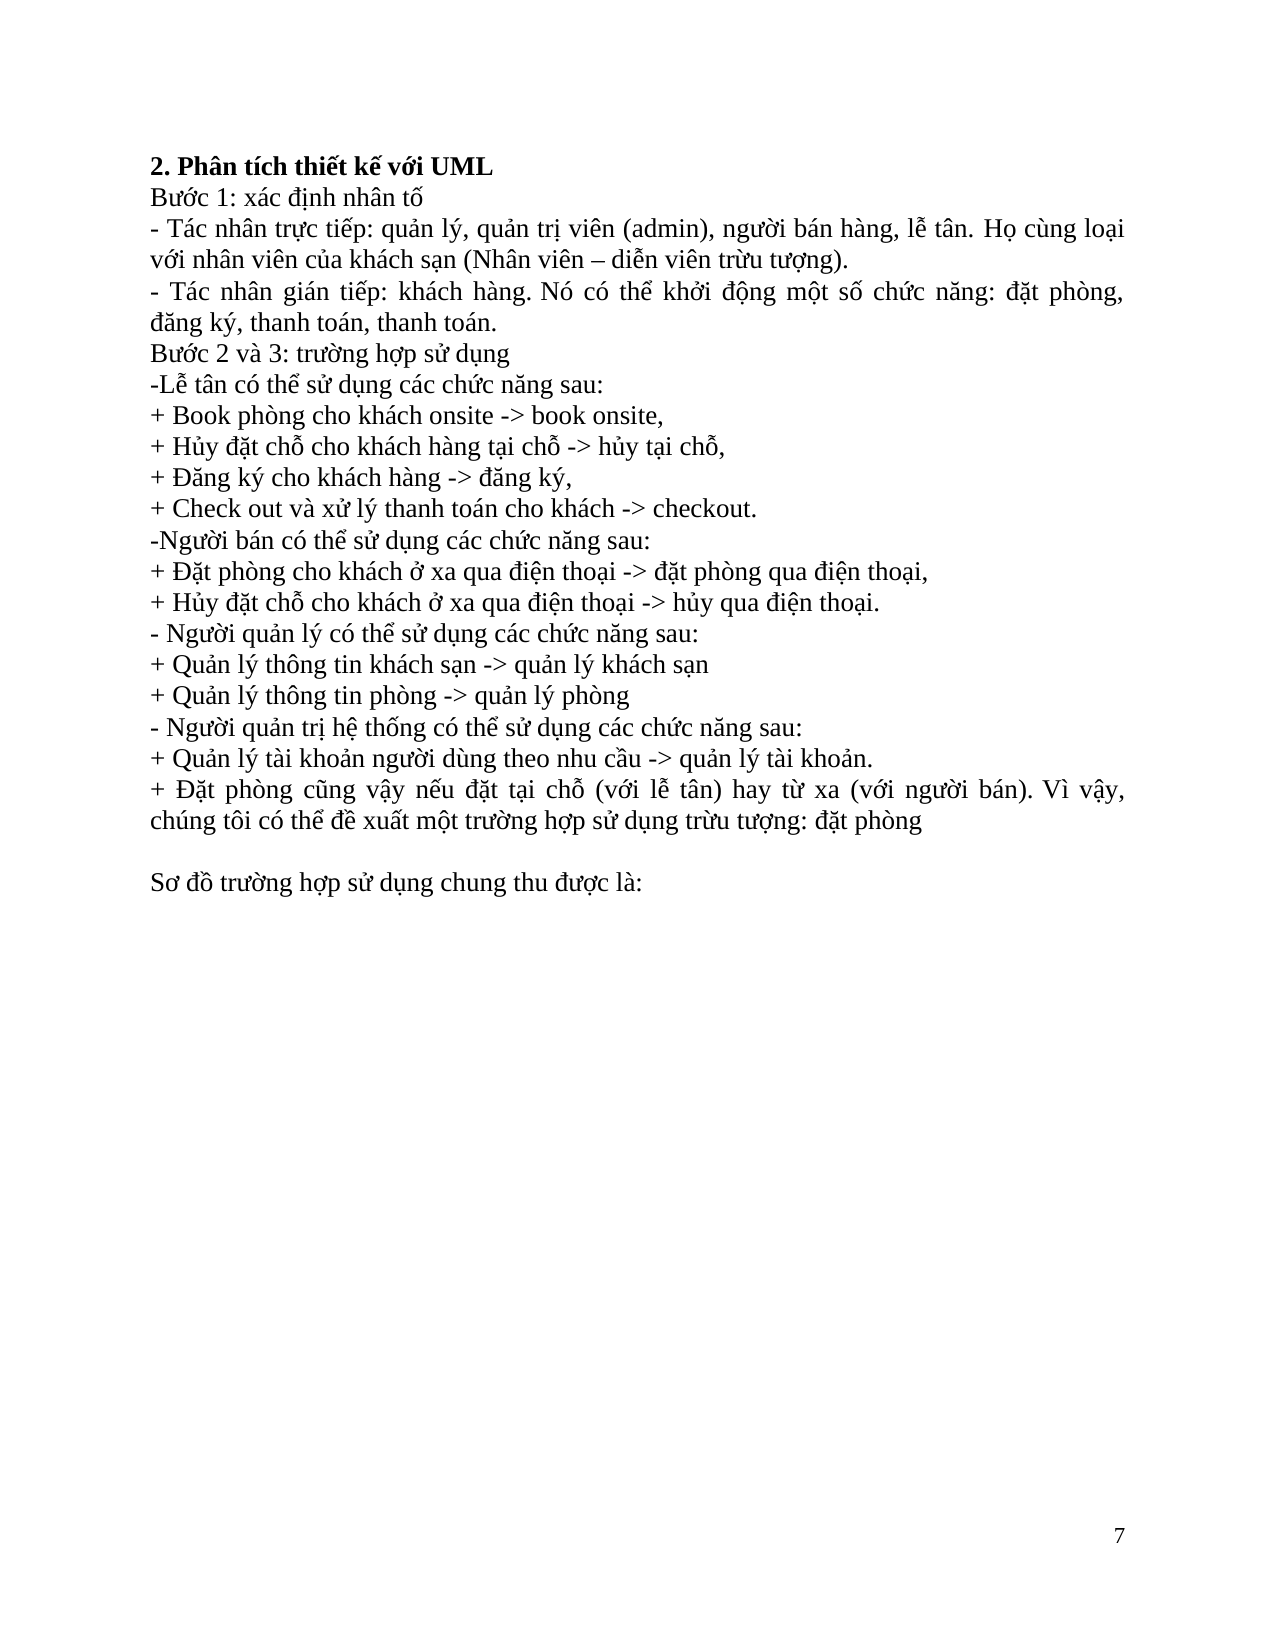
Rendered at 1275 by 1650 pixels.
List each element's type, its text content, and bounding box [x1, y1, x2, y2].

text + Quản lý tài khoản người dùng theo nhu cầu -> quản lý tài khoản. [150, 742, 1125, 773]
text + Hủy đặt chỗ cho khách ở xa qua điện thoại -> hủy qua điện thoại. [150, 586, 1125, 617]
text Sơ đồ trường hợp sử dụng chung thu được là: [150, 866, 1125, 897]
text + Check out và xử lý thanh toán cho khách -> checkout. [150, 493, 1125, 524]
text - Người quản lý có thể sử dụng các chức năng sau: [150, 617, 1125, 648]
text Bước 1: xác định nhân tố [150, 181, 1125, 212]
text -Người bán có thể sử dụng các chức năng sau: [150, 524, 1125, 555]
text + Đặt phòng cho khách ở xa qua điện thoại -> đặt phòng qua điện thoại, [150, 555, 1125, 586]
text + Hủy đặt chỗ cho khách hàng tại chỗ -> hủy tại chỗ, [150, 430, 1125, 461]
text - Người quản trị hệ thống có thể sử dụng các chức năng sau: [150, 711, 1125, 742]
text -Lễ tân có thể sử dụng các chức năng sau: [150, 368, 1125, 399]
text + Quản lý thông tin khách sạn -> quản lý khách sạn [150, 648, 1125, 679]
text Bước 2 và 3: trường hợp sử dụng [150, 337, 1125, 368]
text + Đăng ký cho khách hàng -> đăng ký, [150, 461, 1125, 493]
text + Quản lý thông tin phòng -> quản lý phòng [150, 679, 1125, 711]
text - Tác nhân trực tiếp: quản lý, quản trị viên (admin), người bán hàng, lễ tân. Họ cùng loại với nhân viên của khách sạn (Nhân viên – diễn viên trừu tượng). [150, 212, 1125, 274]
text + Book phòng cho khách onsite -> book onsite, [150, 399, 1125, 430]
text 2. Phân tích thiết kế với UML [150, 150, 1125, 181]
text + Đặt phòng cũng vậy nếu đặt tại chỗ (với lễ tân) hay từ xa (với người bán). Vì vậy, chúng tôi có thể đề xuất một trường hợp sử dụng trừu tượng: đặt phòng [150, 773, 1125, 835]
text - Tác nhân gián tiếp: khách hàng. Nó có thể khởi động một số chức năng: đặt phòng, đăng ký, thanh toán, thanh toán. [150, 274, 1125, 337]
